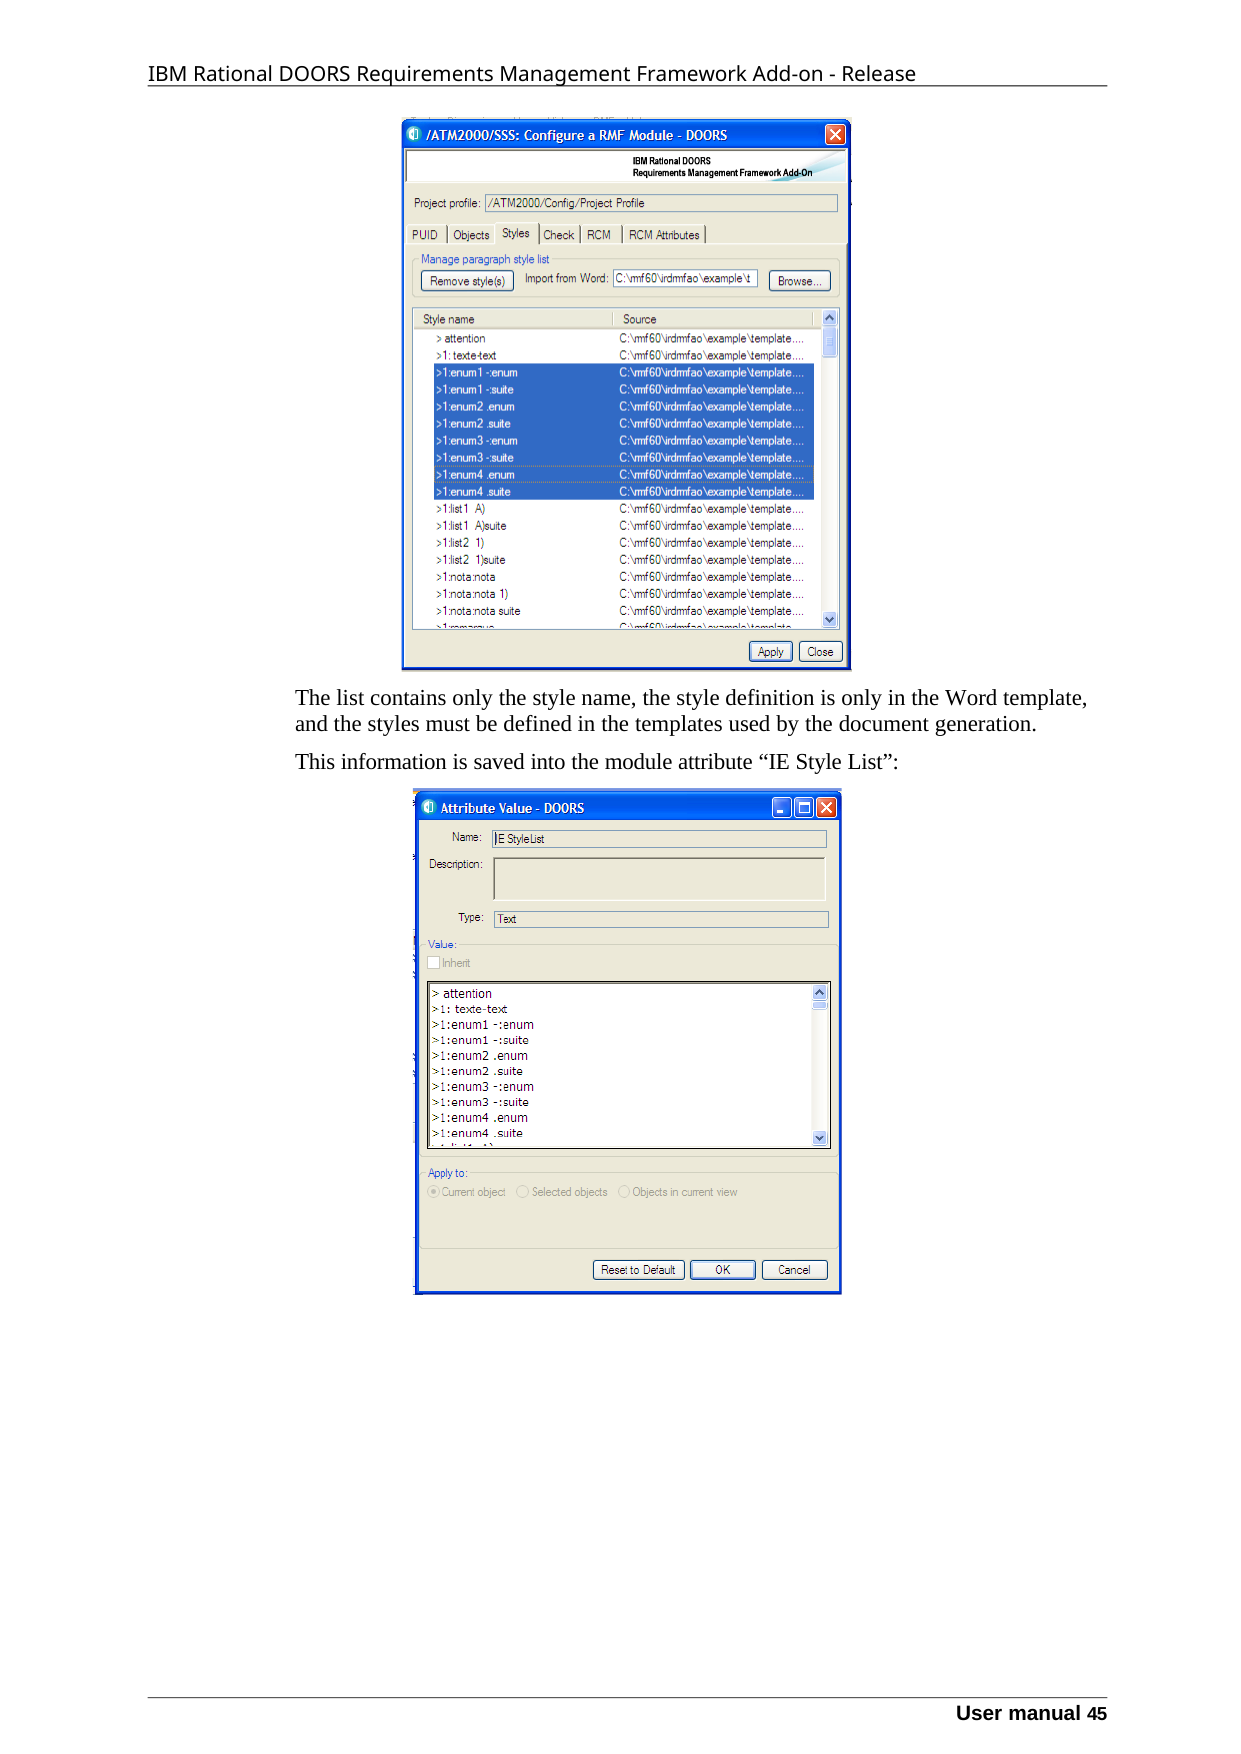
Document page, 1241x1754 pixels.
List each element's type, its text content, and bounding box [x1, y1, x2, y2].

picture [412, 788, 842, 1295]
picture [401, 117, 852, 672]
text This information is saved into the module attribute “IE Style List”: [295, 748, 1240, 775]
text The list contains only the style name, the style definition is only in the Word template, and the styles must be defined in the templates used by the document generation. [295, 685, 1119, 736]
